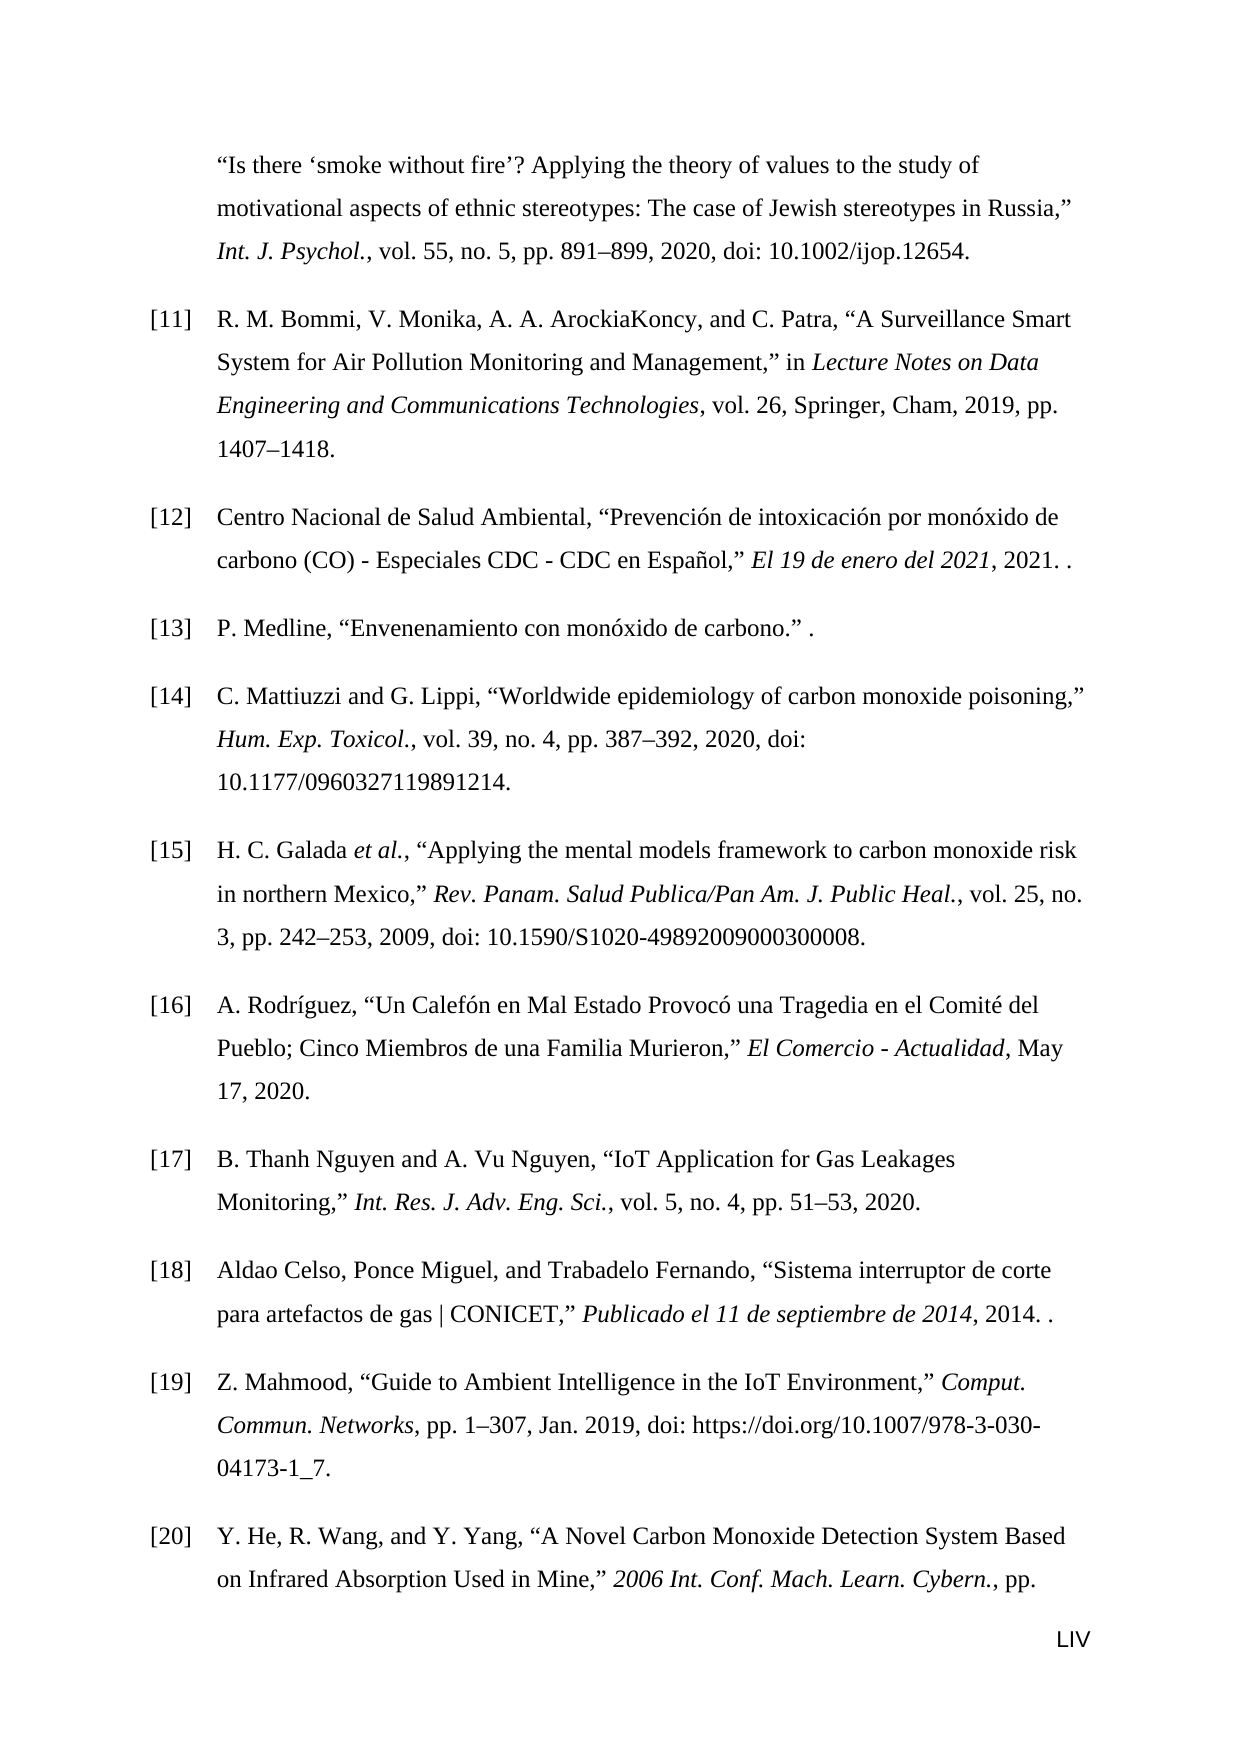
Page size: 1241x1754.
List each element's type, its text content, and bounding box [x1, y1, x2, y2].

text [11] R. M. Bommi, V. Monika, A. A. ArockiaKoncy, and C. Patra, “A Surveillance Smart System for Air Pollution Monitoring and Management,” in Lecture Notes on Data Engineering and Communications Technologies, vol. 26, Springer, Cham, 2019, pp. 1407–1418. [150, 304, 1090, 462]
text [150, 150, 1090, 265]
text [150, 1521, 1090, 1593]
text [12] Centro Nacional de Salud Ambiental, “Prevención de intoxicación por monóxido de carbono (CO) - Especiales CDC - CDC en Español,” El 19 de enero del 2021, 2021. . [150, 502, 1090, 574]
text [16] A. Rodríguez, “Un Calefón en Mal Estado Provocó una Tragedia en el Comité del Pueblo; Cinco Miembros de una Familia Murieron,” El Comercio - Actualidad, May 17, 2020. [150, 990, 1090, 1105]
text [14] C. Mattiuzzi and G. Lippi, “Worldwide epidemiology of carbon monoxide poisoning,” Hum. Exp. Toxicol., vol. 39, no. 4, pp. 387–392, 2020, doi: 10.1177/0960327119891214. [150, 681, 1090, 796]
text [13] P. Medline, “Envenenamiento con monóxido de carbono.” . [150, 613, 1090, 642]
text [18] Aldao Celso, Ponce Miguel, and Trabadelo Fernando, “Sistema interruptor de corte para artefactos de gas | CONICET,” Publicado el 11 de septiembre de 2014, 2014. . [150, 1256, 1090, 1327]
text [15] H. C. Galada et al., “Applying the mental models framework to carbon monoxide risk in northern Mexico,” Rev. Panam. Salud Publica/Pan Am. J. Public Heal., vol. 25, no. 3, pp. 242–253, 2009, doi: 10.1590/S1020-49892009000300008. [150, 836, 1090, 951]
text [19] Z. Mahmood, “Guide to Ambient Intelligence in the IoT Environment,” Comput. Commun. Networks, pp. 1–307, Jan. 2019, doi: https://doi.org/10.1007/978-3-030-04173-1_7. [150, 1367, 1090, 1482]
text [17] B. Thanh Nguyen and A. Vu Nguyen, “IoT Application for Gas Leakages Monitoring,” Int. Res. J. Adv. Eng. Sci., vol. 5, no. 4, pp. 51–53, 2020. [150, 1144, 1090, 1216]
